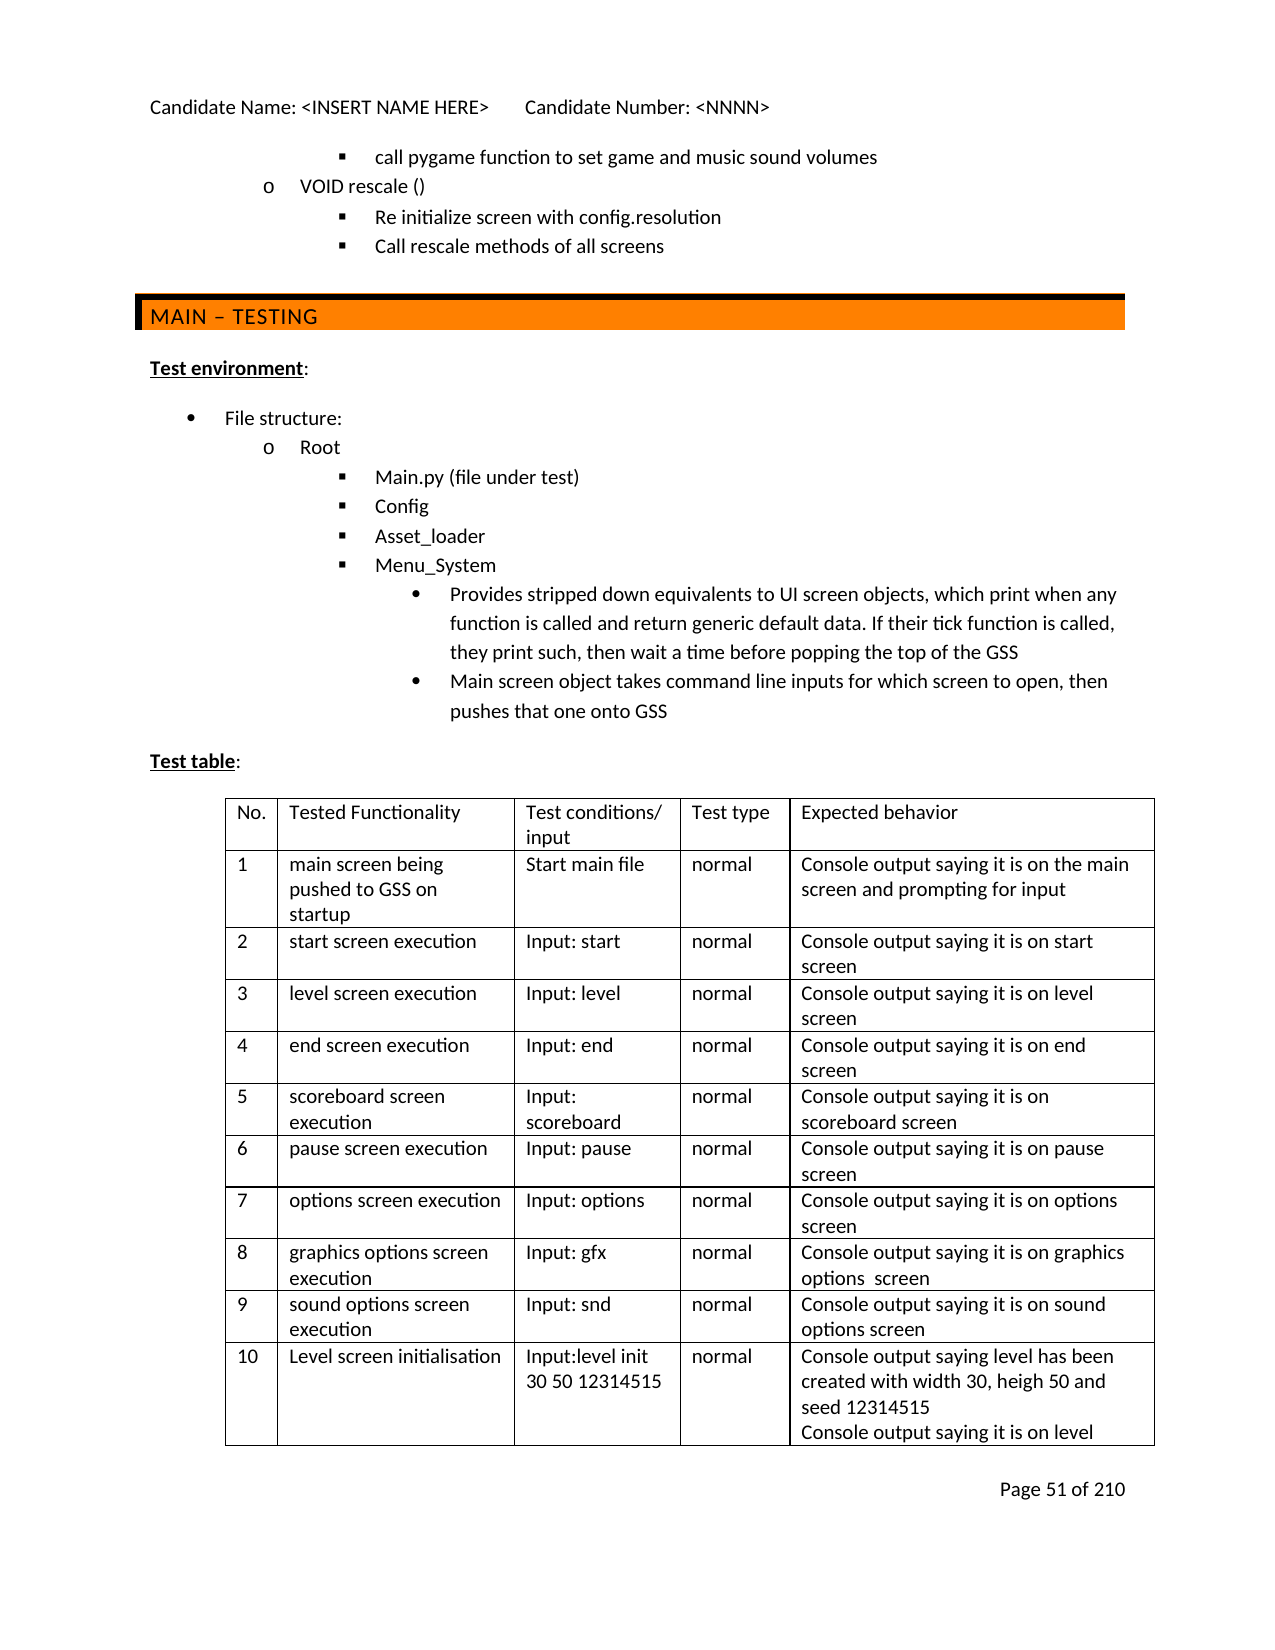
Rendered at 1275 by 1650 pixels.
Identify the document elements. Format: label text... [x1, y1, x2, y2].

list Root [262, 434, 1125, 461]
list VOID rescale () [262, 173, 1125, 200]
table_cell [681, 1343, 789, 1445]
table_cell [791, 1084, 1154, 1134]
text Main – testing [142, 300, 1125, 330]
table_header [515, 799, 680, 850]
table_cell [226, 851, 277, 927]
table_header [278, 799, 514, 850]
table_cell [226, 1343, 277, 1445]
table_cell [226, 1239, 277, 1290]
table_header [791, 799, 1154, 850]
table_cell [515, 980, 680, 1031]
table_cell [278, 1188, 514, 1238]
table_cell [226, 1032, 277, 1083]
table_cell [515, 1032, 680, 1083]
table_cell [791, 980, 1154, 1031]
list Asset_loader [337, 523, 1125, 548]
list Re initialize screen with config.resolution [337, 204, 1125, 229]
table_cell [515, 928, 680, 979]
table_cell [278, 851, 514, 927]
list Main.py (file under test) [337, 464, 1125, 490]
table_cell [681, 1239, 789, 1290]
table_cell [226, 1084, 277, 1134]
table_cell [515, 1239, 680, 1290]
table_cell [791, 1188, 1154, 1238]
list Main screen object takes command line inputs for which screen to open, then pushes that one onto GSS [412, 669, 1125, 723]
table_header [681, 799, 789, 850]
list Call rescale methods of all screens [337, 233, 1125, 258]
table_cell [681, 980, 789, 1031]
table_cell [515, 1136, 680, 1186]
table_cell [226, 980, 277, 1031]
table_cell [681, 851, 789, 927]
list call pygame function to set game and music sound volumes [337, 144, 1125, 170]
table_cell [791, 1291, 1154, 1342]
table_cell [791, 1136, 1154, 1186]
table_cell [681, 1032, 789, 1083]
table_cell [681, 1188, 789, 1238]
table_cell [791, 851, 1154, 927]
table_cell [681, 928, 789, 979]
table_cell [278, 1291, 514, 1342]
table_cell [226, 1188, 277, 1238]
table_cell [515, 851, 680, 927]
text Test table: [150, 748, 1125, 773]
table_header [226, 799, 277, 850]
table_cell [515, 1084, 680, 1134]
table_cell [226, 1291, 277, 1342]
list Config [337, 494, 1125, 519]
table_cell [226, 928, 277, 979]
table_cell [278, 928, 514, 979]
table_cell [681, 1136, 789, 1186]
list File structure: [187, 405, 1125, 430]
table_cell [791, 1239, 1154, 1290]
list Menu_System [337, 552, 1125, 577]
list Provides stripped down equivalents to UI screen objects, which print when any function is called and return generic default data. If their tick function is called, they print such, then wait a time before popping the top of the GSS [412, 581, 1125, 665]
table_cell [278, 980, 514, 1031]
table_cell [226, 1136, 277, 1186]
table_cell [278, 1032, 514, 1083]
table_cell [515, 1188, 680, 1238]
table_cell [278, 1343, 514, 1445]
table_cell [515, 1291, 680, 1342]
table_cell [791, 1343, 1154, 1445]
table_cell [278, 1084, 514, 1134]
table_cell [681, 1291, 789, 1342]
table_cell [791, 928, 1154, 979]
text Test environment: [150, 355, 1125, 380]
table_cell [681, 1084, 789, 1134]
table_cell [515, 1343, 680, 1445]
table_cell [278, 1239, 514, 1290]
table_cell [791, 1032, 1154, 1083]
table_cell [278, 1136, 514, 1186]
